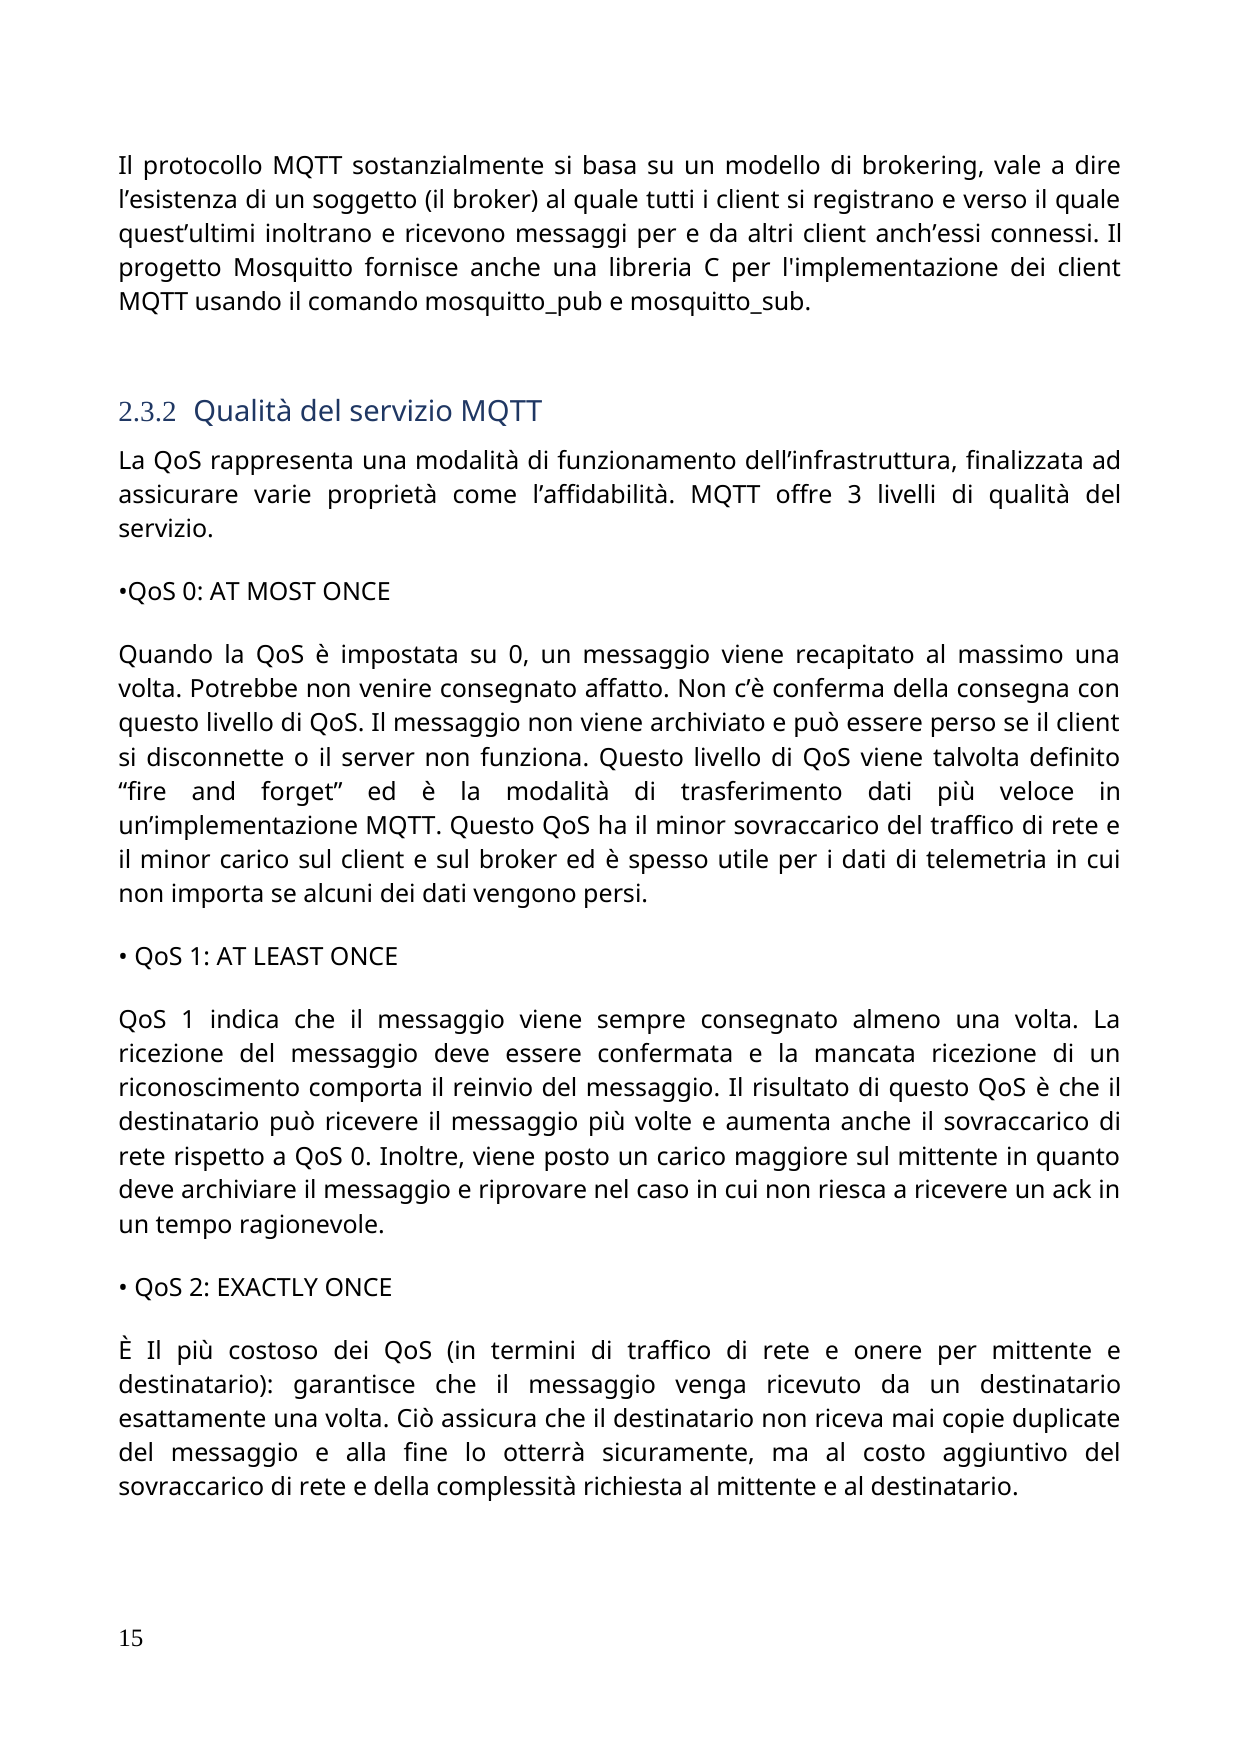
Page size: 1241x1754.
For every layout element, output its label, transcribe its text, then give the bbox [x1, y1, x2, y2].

text Il protocollo MQTT sostanzialmente si basa su un modello di brokering, vale a dire l’esistenza di un soggetto (il broker) al quale tutti i client si registrano e verso il quale quest’ultimi inoltrano e ricevono messaggi per e da altri client anch’essi connessi. Il progetto Mosquitto fornisce anche una libreria C per l'implementazione dei client MQTT usando il comando mosquitto_pub e mosquitto_sub. [118, 148, 1122, 318]
text È Il più costoso dei QoS (in termini di traffico di rete e onere per mittente e destinatario): garantisce che il messaggio venga ricevuto da un destinatario esattamente una volta. Ciò assicura che il destinatario non riceva mai copie duplicate del messaggio e alla fine lo otterrà sicuramente, ma al costo aggiuntivo del sovraccarico di rete e della complessità richiesta al mittente e al destinatario. [118, 1333, 1122, 1503]
text • QoS 1: AT LEAST ONCE [118, 939, 1122, 973]
text •QoS 0: AT MOST ONCE [118, 574, 1122, 608]
text Quando la QoS è impostata su 0, un messaggio viene recapitato al massimo una volta. Potrebbe non venire consegnato affatto. Non c’è conferma della consegna con questo livello di QoS. Il messaggio non viene archiviato e può essere perso se il client si disconnette o il server non funziona. Questo livello di QoS viene talvolta definito “fire and forget” ed è la modalità di trasferimento dati più veloce in un’implementazione MQTT. Questo QoS ha il minor sovraccarico del traffico di rete e il minor carico sul client e sul broker ed è spesso utile per i dati di telemetria in cui non importa se alcuni dei dati vengono persi. [118, 637, 1122, 909]
text • QoS 2: EXACTLY ONCE [118, 1269, 1122, 1303]
text La QoS rappresenta una modalità di funzionamento dell’infrastruttura, finalizzata ad assicurare varie proprietà come l’affidabilità. MQTT offre 3 livelli di qualità del servizio. [118, 442, 1122, 544]
subtitle Qualità del servizio MQTT [118, 390, 1122, 430]
text QoS 1 indica che il messaggio viene sempre consegnato almeno una volta. La ricezione del messaggio deve essere confermata e la mancata ricezione di un riconoscimento comporta il reinvio del messaggio. Il risultato di questo QoS è che il destinatario può ricevere il messaggio più volte e aumenta anche il sovraccarico di rete rispetto a QoS 0. Inoltre, viene posto un carico maggiore sul mittente in quanto deve archiviare il messaggio e riprovare nel caso in cui non riesca a ricevere un ack in un tempo ragionevole. [118, 1002, 1122, 1240]
